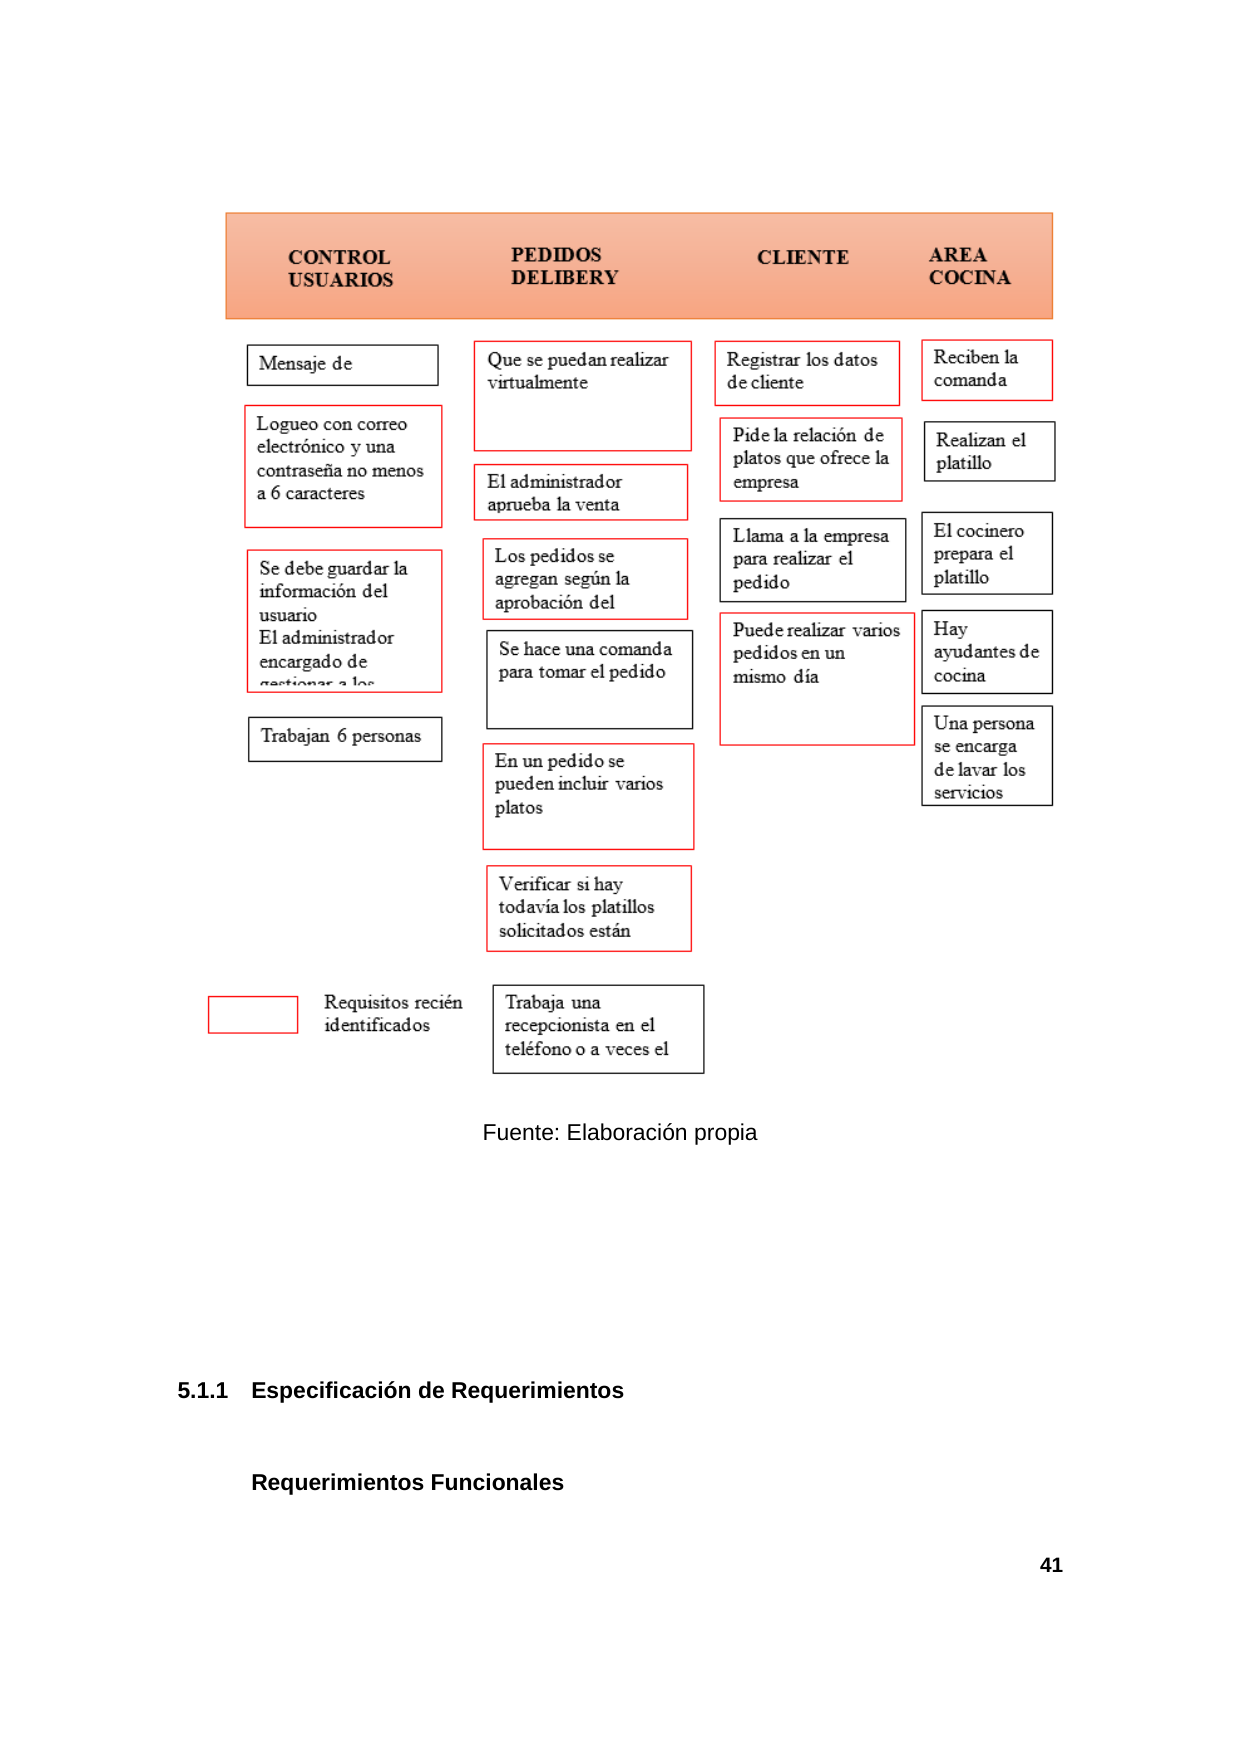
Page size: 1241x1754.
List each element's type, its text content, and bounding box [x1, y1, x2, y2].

text Requerimientos Funcionales [177, 1469, 1063, 1496]
picture [178, 205, 1062, 1093]
subtitle 5.1.1 Especificación de Requerimientos [177, 1377, 1063, 1403]
